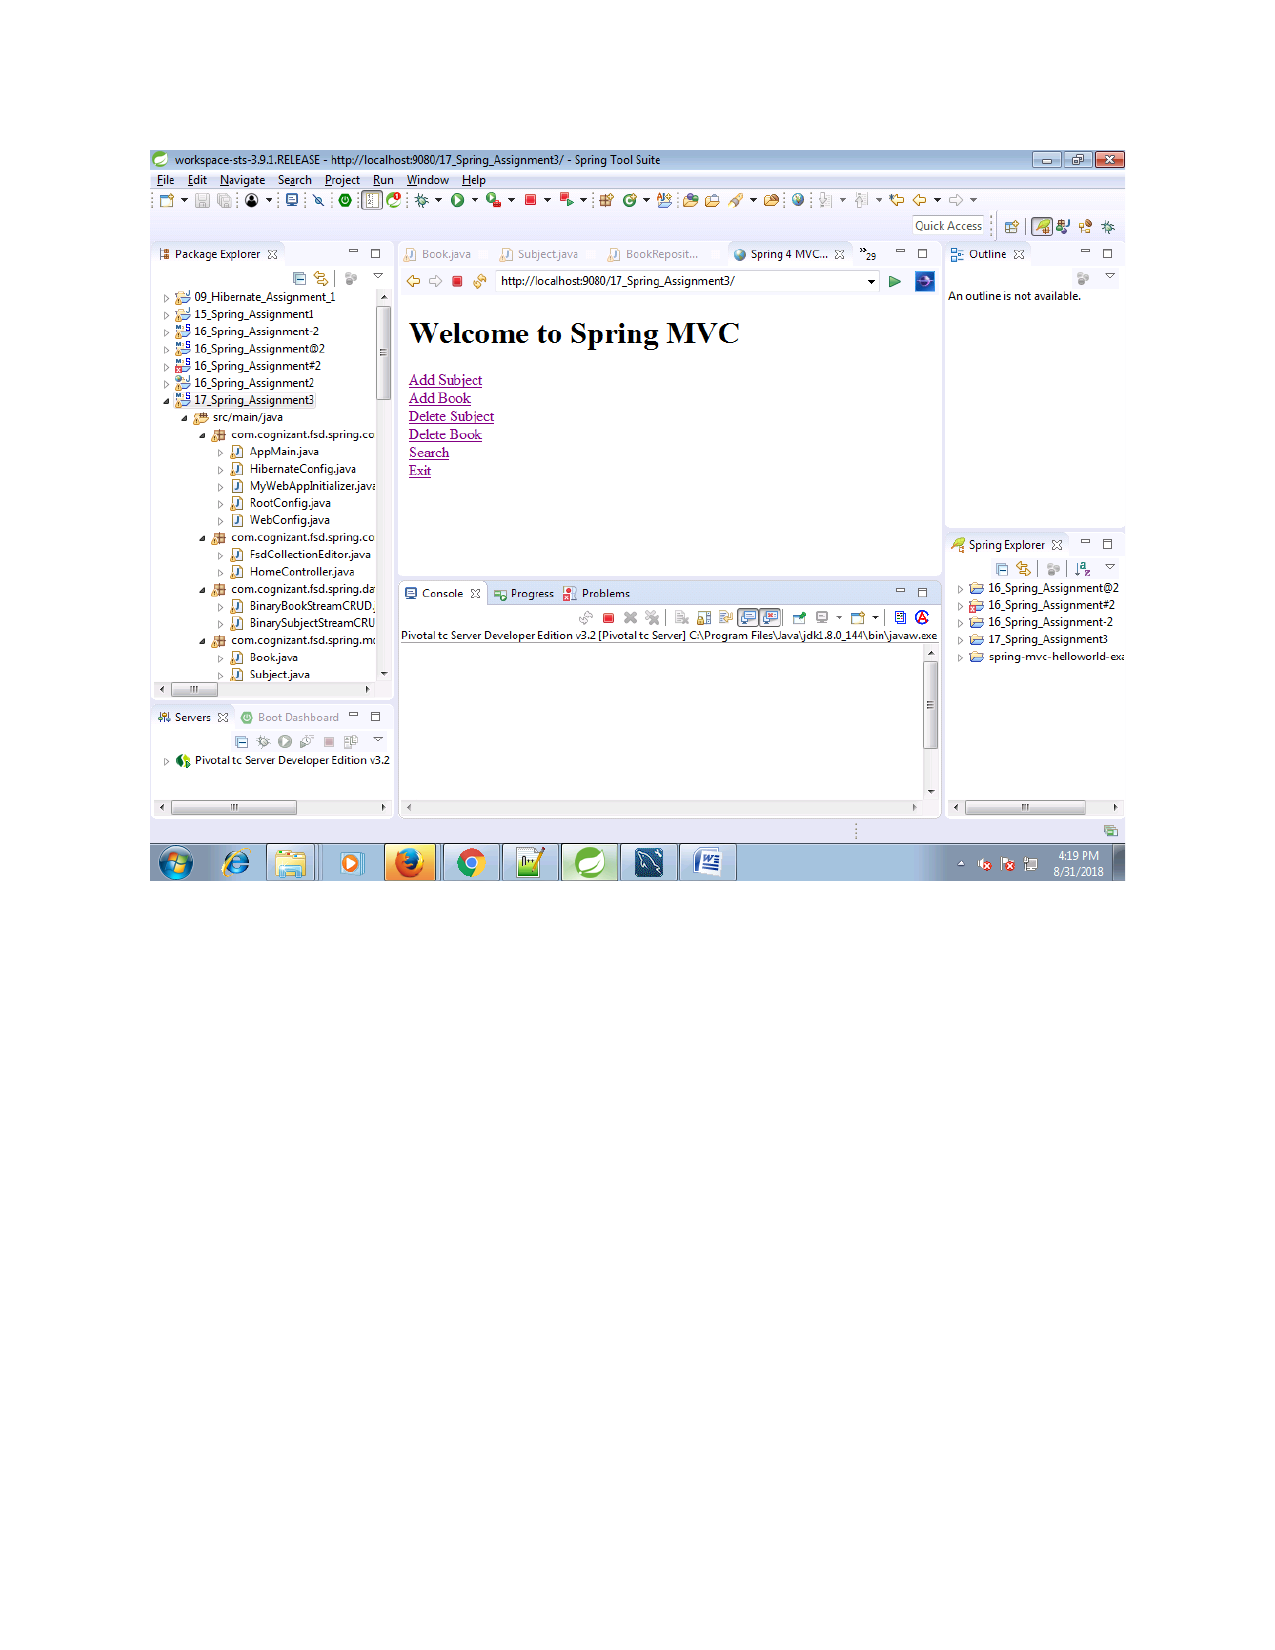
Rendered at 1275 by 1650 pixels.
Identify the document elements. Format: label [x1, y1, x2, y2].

picture [150, 150, 1125, 881]
